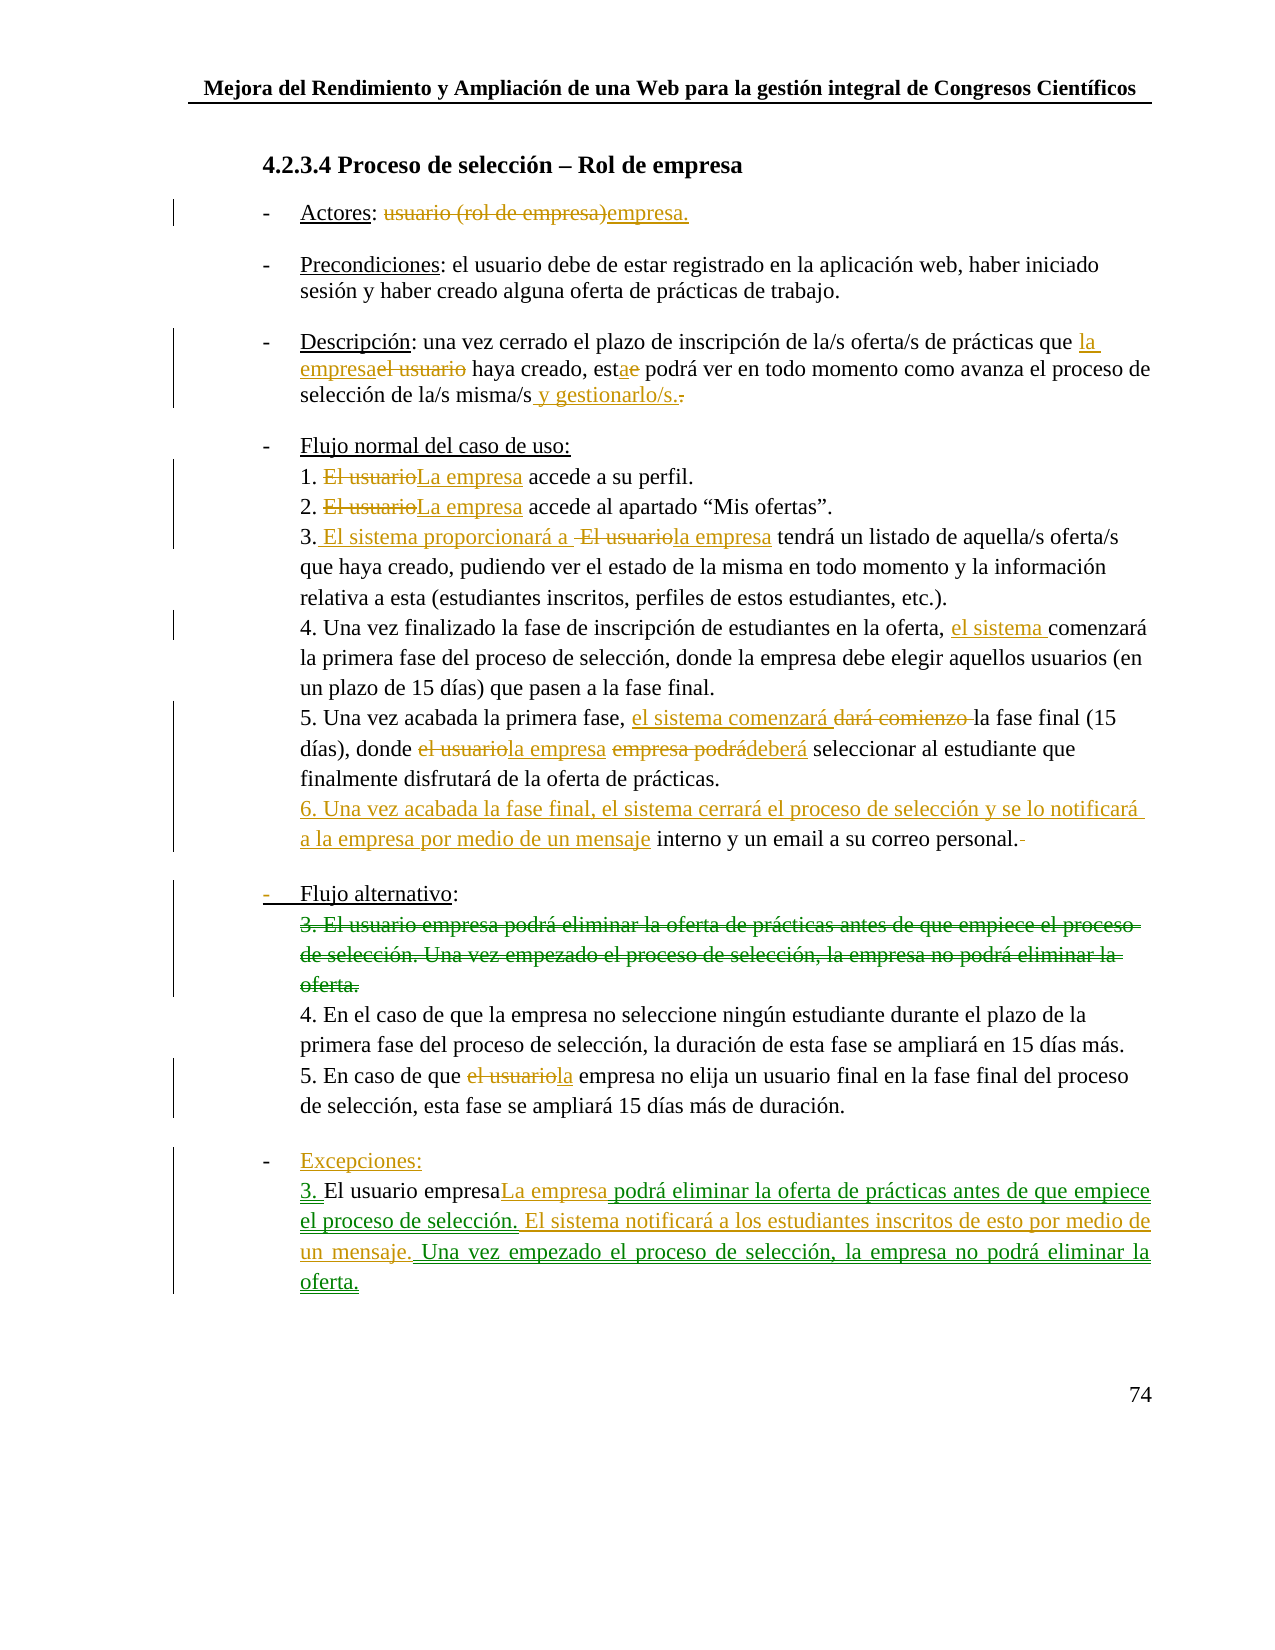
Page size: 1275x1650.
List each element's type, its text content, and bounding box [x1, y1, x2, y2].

list Flujo alternativo: 4. En el caso de que la empresa no seleccione ningún estudiante durante el plazo de la primera fase del proceso de selección, la duración de esta fase se ampliará en 15 días más. 5. En caso de que empresa no elija un usuario final en la fase final del proceso de selección, esta fase se ampliará 15 días más de duración. [262, 880, 1152, 1118]
list Descripción: una vez cerrado el plazo de inscripción de la/s oferta/s de prácticas que haya creado, est podrá ver en todo momento como avanza el proceso de selección de la/s misma/s [262, 328, 1152, 407]
list Flujo normal del caso de uso: 1. accede a su perfil. 2. accede al apartado “Mis ofertas”. 3. tendrá un listado de aquella/s oferta/s que haya creado, pudiendo ver el estado de la misma en todo momento y la información relativa a esta (estudiantes inscritos, perfiles de estos estudiantes, etc.). 4. Una vez finalizado la fase de inscripción de estudiantes en la oferta, comenzará la primera fase del proceso de selección, donde la empresa debe elegir aquellos usuarios (en un plazo de 15 días) que pasen a la fase final. 5. Una vez acabada la primera fase, la fase final (15 días), donde seleccionar al estudiante que finalmente disfrutará de la oferta de prácticas. interno y un email a su correo personal. [262, 432, 1152, 852]
list Actores: [262, 199, 1152, 226]
list Precondiciones: el usuario debe de estar registrado en la aplicación web, haber iniciado sesión y haber creado alguna oferta de prácticas de trabajo. [262, 251, 1152, 303]
subtitle 4.2.3.4 Proceso de selección – Rol de empresa [187, 150, 1152, 179]
